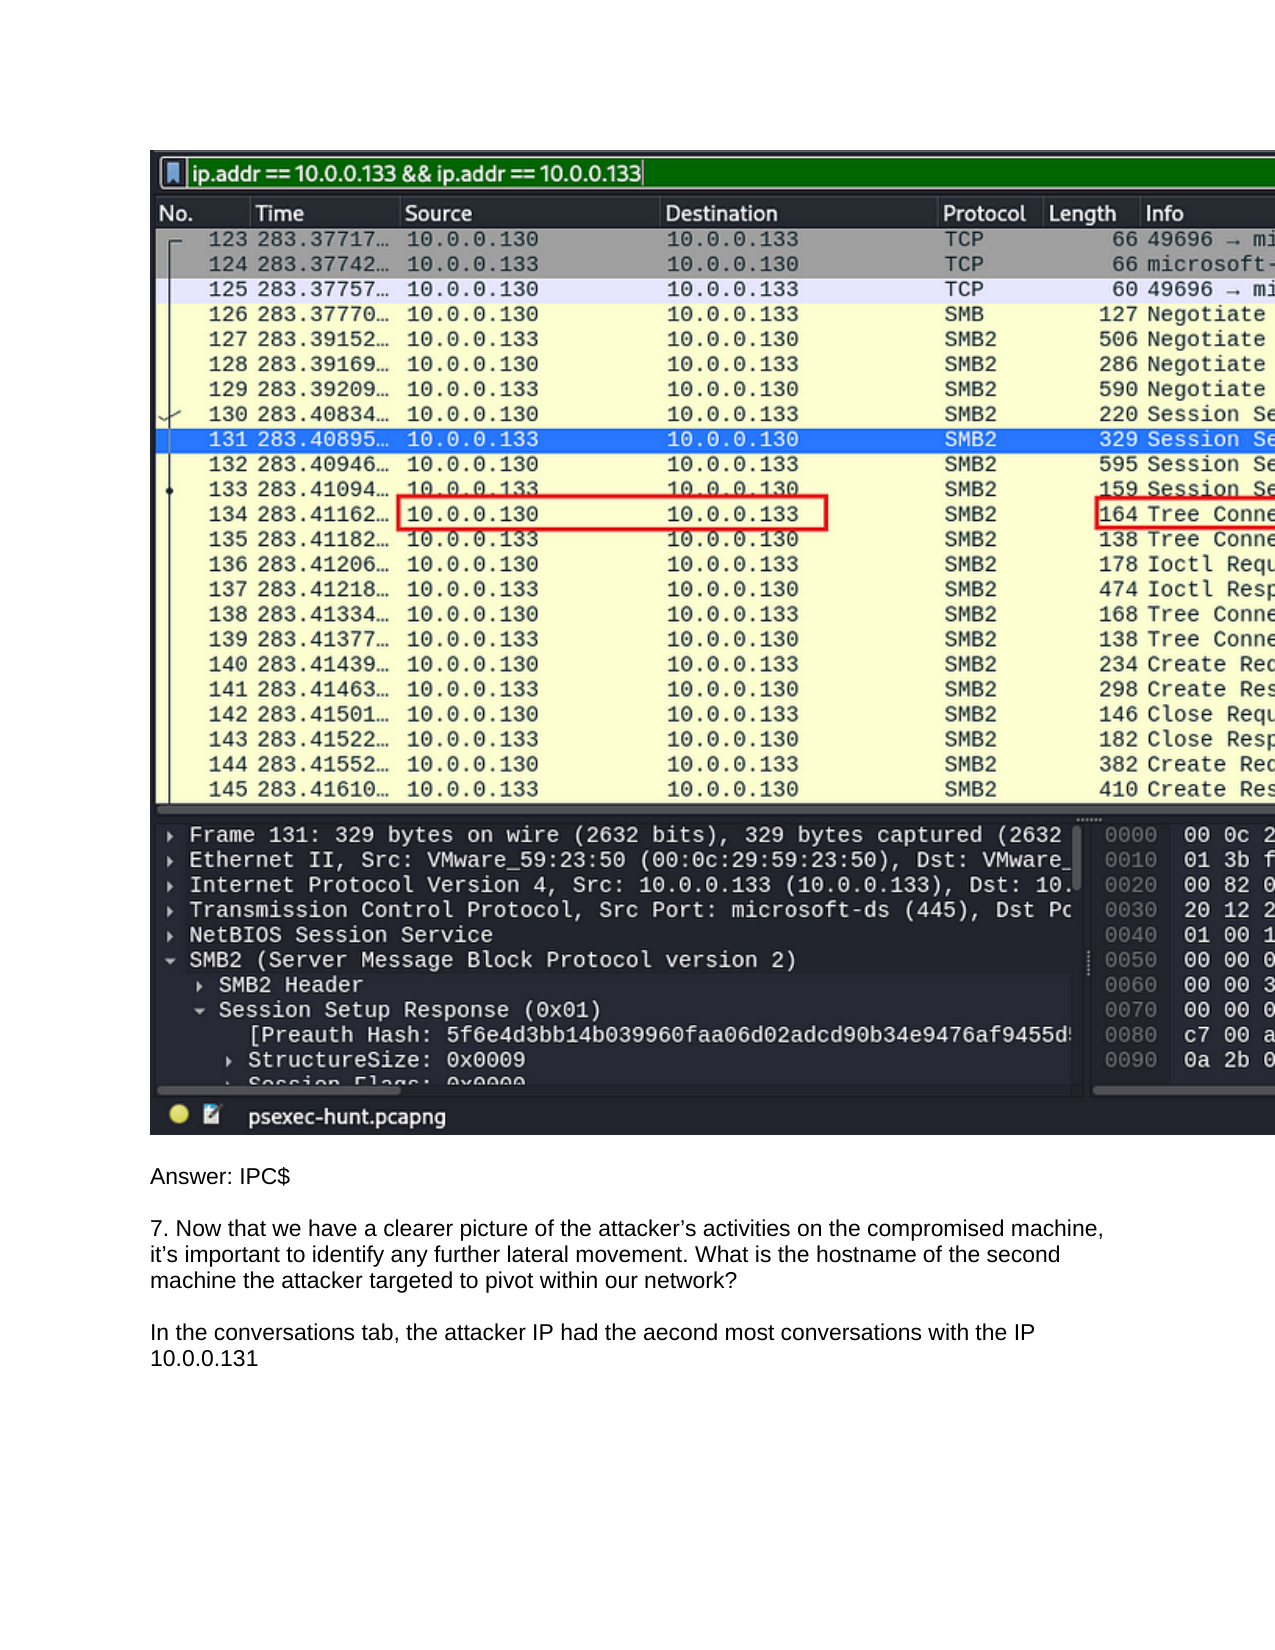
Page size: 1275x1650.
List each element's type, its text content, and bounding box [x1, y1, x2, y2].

text 7. Now that we have a clearer picture of the attacker’s activities on the compromised machine, it’s important to identify any further lateral movement. What is the hostname of the second machine the attacker targeted to pivot within our network? [150, 1214, 1125, 1294]
text In the conversations tab, the attacker IP had the aecond most conversations with the IP 10.0.0.131 [150, 1319, 1125, 1371]
text Answer: IPC$ [150, 1163, 1125, 1189]
picture [150, 150, 1275, 1135]
